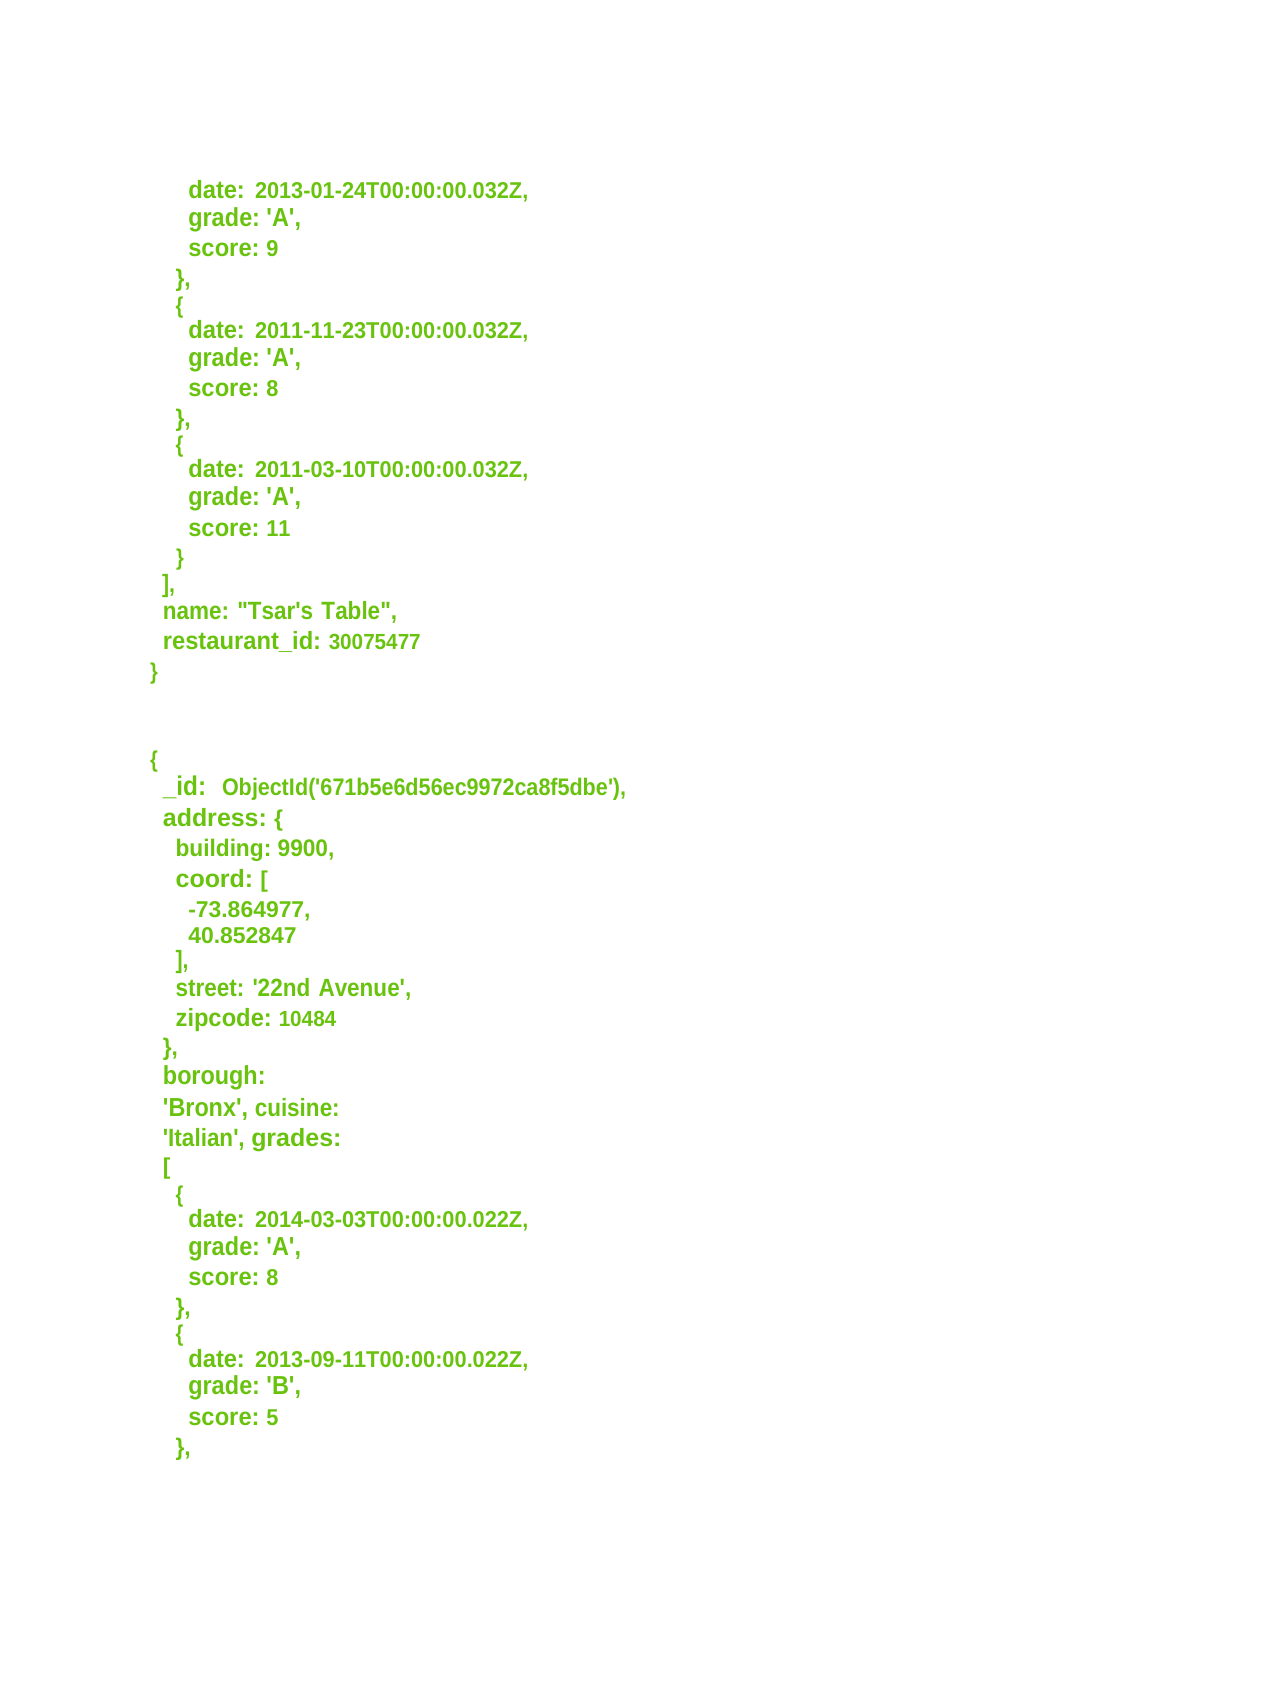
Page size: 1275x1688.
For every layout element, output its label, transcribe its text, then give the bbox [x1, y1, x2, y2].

text }, [175, 1293, 1225, 1321]
text address: { building: 9900, coord: [ [163, 803, 337, 892]
text }, [175, 265, 1225, 292]
text restaurant_id: 30075477 [163, 626, 1225, 655]
text name: "Tsar's Table", [163, 598, 1225, 624]
text -73.864977, [188, 896, 1225, 922]
subtitle grade: 'A', [188, 343, 1225, 372]
text date: 2014-03-03T00:00:00.022Z, [188, 1207, 1225, 1232]
text { [175, 1321, 1225, 1347]
subtitle ], [175, 948, 1225, 974]
text score: 11 [188, 513, 1225, 541]
text date: 2011-11-23T00:00:00.032Z, [188, 318, 1225, 343]
subtitle grade: 'A', [188, 1232, 1225, 1261]
subtitle score: 9 [188, 233, 1225, 262]
text }, [175, 1433, 1225, 1461]
text borough: 'Bronx', cuisine: 'Italian', grades: [ [163, 1060, 354, 1179]
text }, [163, 1034, 1225, 1060]
subtitle grade: 'A', [188, 204, 1225, 232]
text _id: ObjectId('671b5e6d56ec9972ca8f5dbe'), [163, 772, 1225, 802]
subtitle grade: 'A', [188, 483, 1225, 511]
text zipcode: 10484 [175, 1003, 1225, 1032]
text street: '22nd Avenue', [175, 974, 1225, 1002]
text date: 2011-03-10T00:00:00.032Z, [188, 458, 1225, 483]
text 40.852847 [188, 922, 1225, 948]
text }, [175, 404, 1225, 432]
text { [175, 432, 1225, 458]
subtitle ], [106, 570, 175, 598]
text { [150, 748, 1225, 772]
text } [106, 545, 183, 570]
subtitle score: 8 [188, 1262, 1225, 1291]
text { [175, 1181, 1225, 1207]
text date: 2013-09-11T00:00:00.022Z, [188, 1347, 1225, 1372]
text } [150, 658, 1225, 685]
text date: 2013-01-24T00:00:00.032Z, [188, 177, 1225, 204]
text { [175, 292, 1225, 318]
subtitle grade: 'B', [188, 1372, 1225, 1400]
subtitle score: 8 [188, 373, 1225, 402]
subtitle score: 5 [188, 1402, 1225, 1430]
